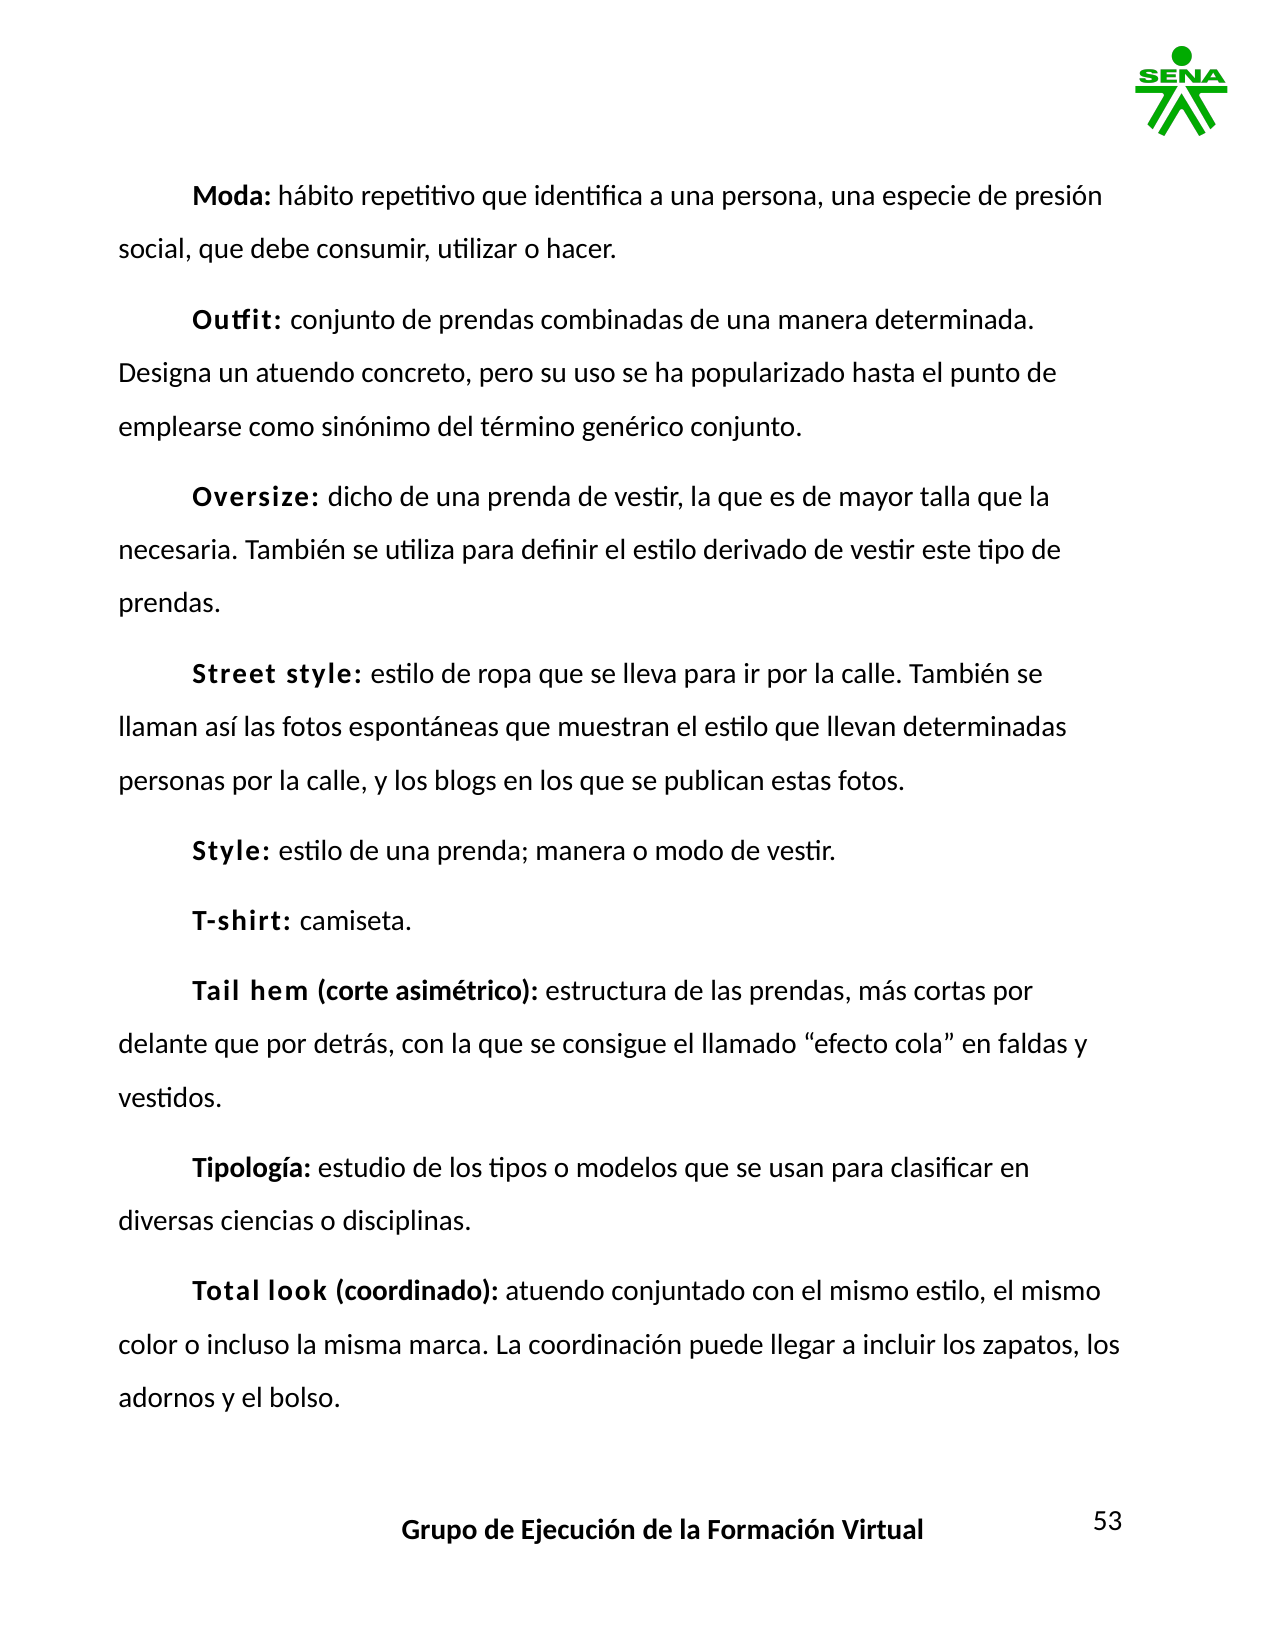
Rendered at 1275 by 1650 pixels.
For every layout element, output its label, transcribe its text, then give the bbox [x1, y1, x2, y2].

text Oversize: dicho de una prenda de vestir, la que es de mayor talla que la necesaria. También se utiliza para definir el estilo derivado de vestir este tipo de prendas. [118, 478, 1122, 620]
text Street style: estilo de ropa que se lleva para ir por la calle. También se llaman así las fotos espontáneas que muestran el estilo que llevan determinadas personas por la calle, y los blogs en los que se publican estas fotos. [118, 655, 1122, 797]
picture [1135, 46, 1228, 136]
text Tail hem (corte asimétrico): estructura de las prendas, más cortas por delante que por detrás, con la que se consigue el llamado “efecto cola” en faldas y vestidos. [118, 972, 1122, 1114]
text Moda: hábito repetitivo que identifica a una persona, una especie de presión social, que debe consumir, utilizar o hacer. [118, 177, 1122, 266]
text Total look (coordinado): atuendo conjuntado con el mismo estilo, el mismo color o incluso la misma marca. La coordinación puede llegar a incluir los zapatos, los adornos y el bolso. [118, 1272, 1122, 1415]
text Outfit: conjunto de prendas combinadas de una manera determinada. Designa un atuendo concreto, pero su uso se ha popularizado hasta el punto de emplearse como sinónimo del término genérico conjunto. [118, 301, 1122, 443]
text T-shirt: camiseta. [118, 902, 1122, 937]
text Tipología: estudio de los tipos o modelos que se usan para clasificar en diversas ciencias o disciplinas. [118, 1149, 1122, 1238]
text Style: estilo de una prenda; manera o modo de vestir. [118, 832, 1122, 867]
